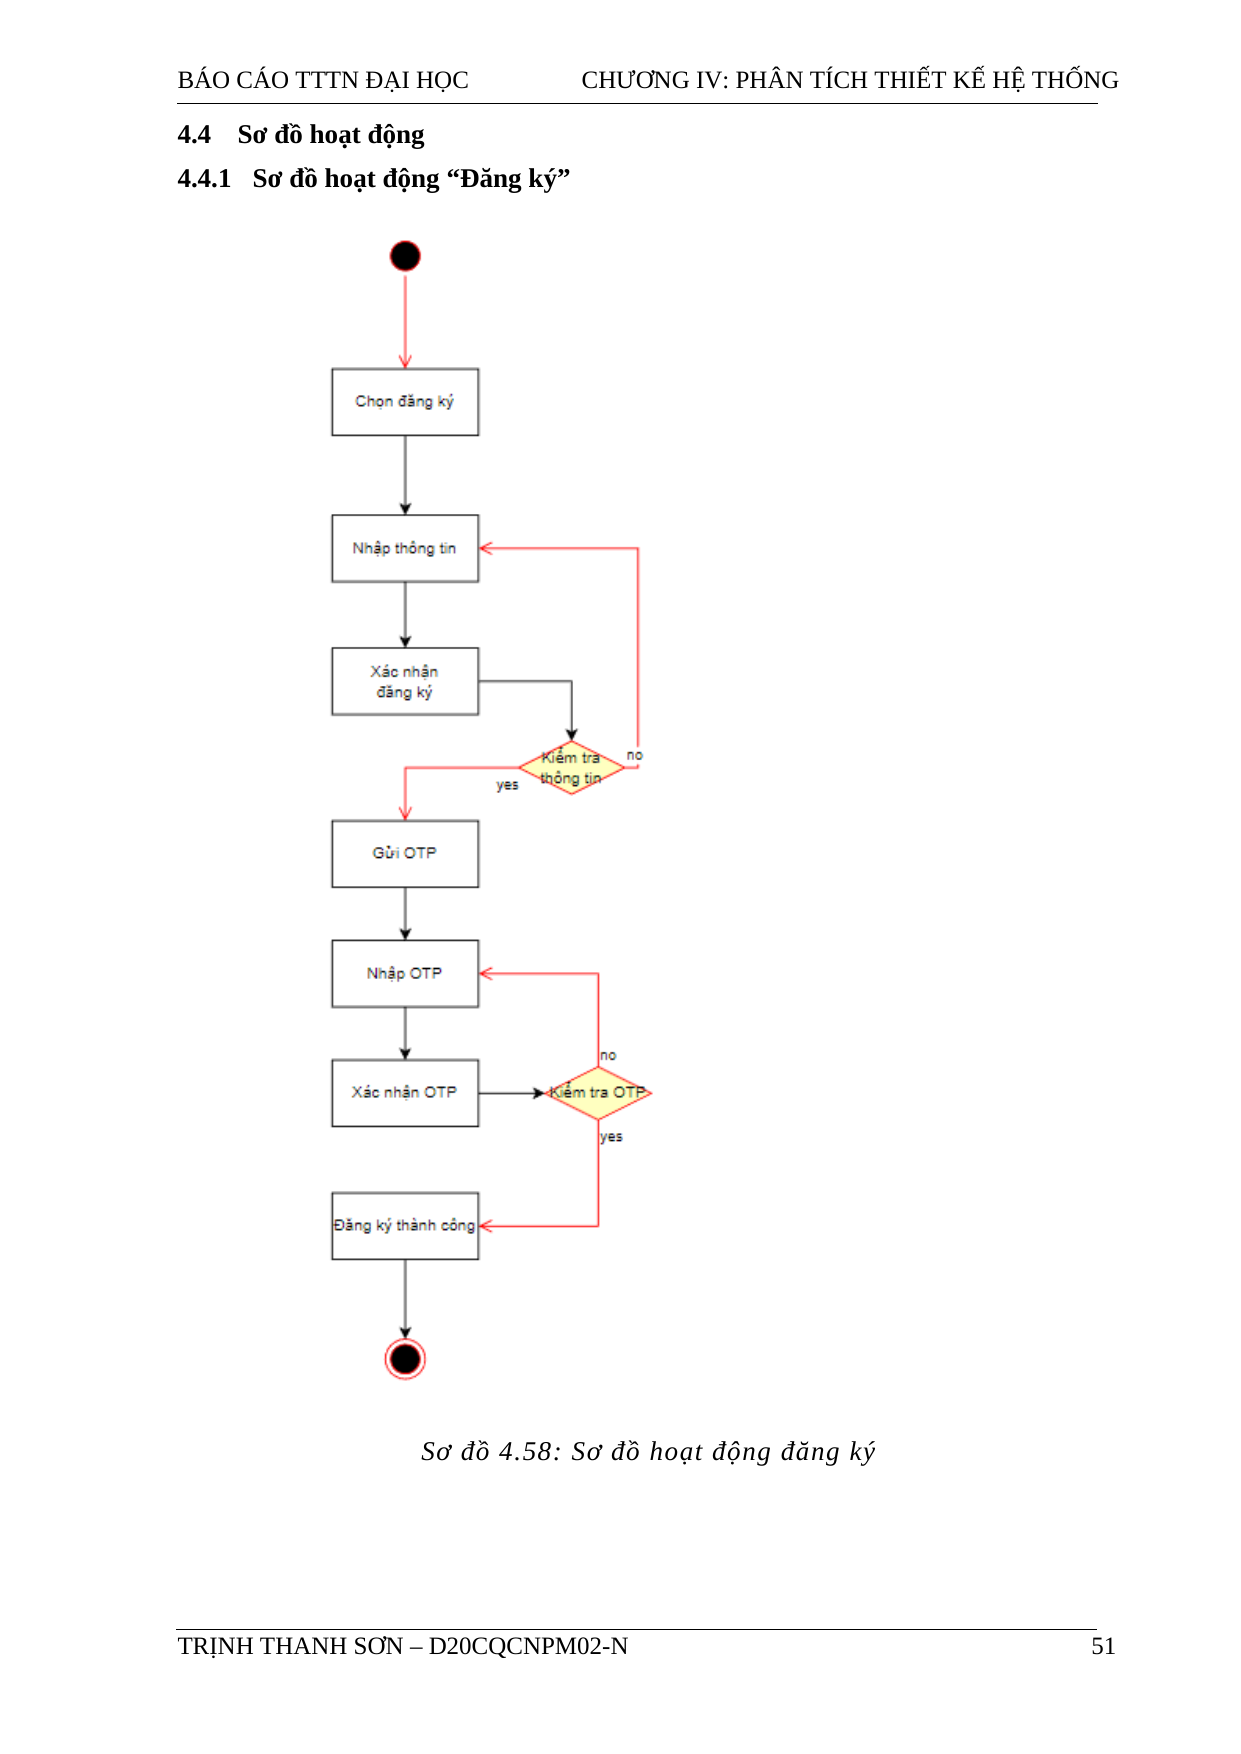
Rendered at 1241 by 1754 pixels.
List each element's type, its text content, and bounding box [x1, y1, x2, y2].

picture [177, 205, 778, 1423]
subtitle Sơ đồ hoạt động [177, 118, 1122, 149]
subtitle Sơ đồ hoạt động “Đăng ký” [177, 162, 1122, 193]
subtitle Sơ đồ 4.58: Sơ đồ hoạt động đăng ký [177, 1434, 1122, 1466]
